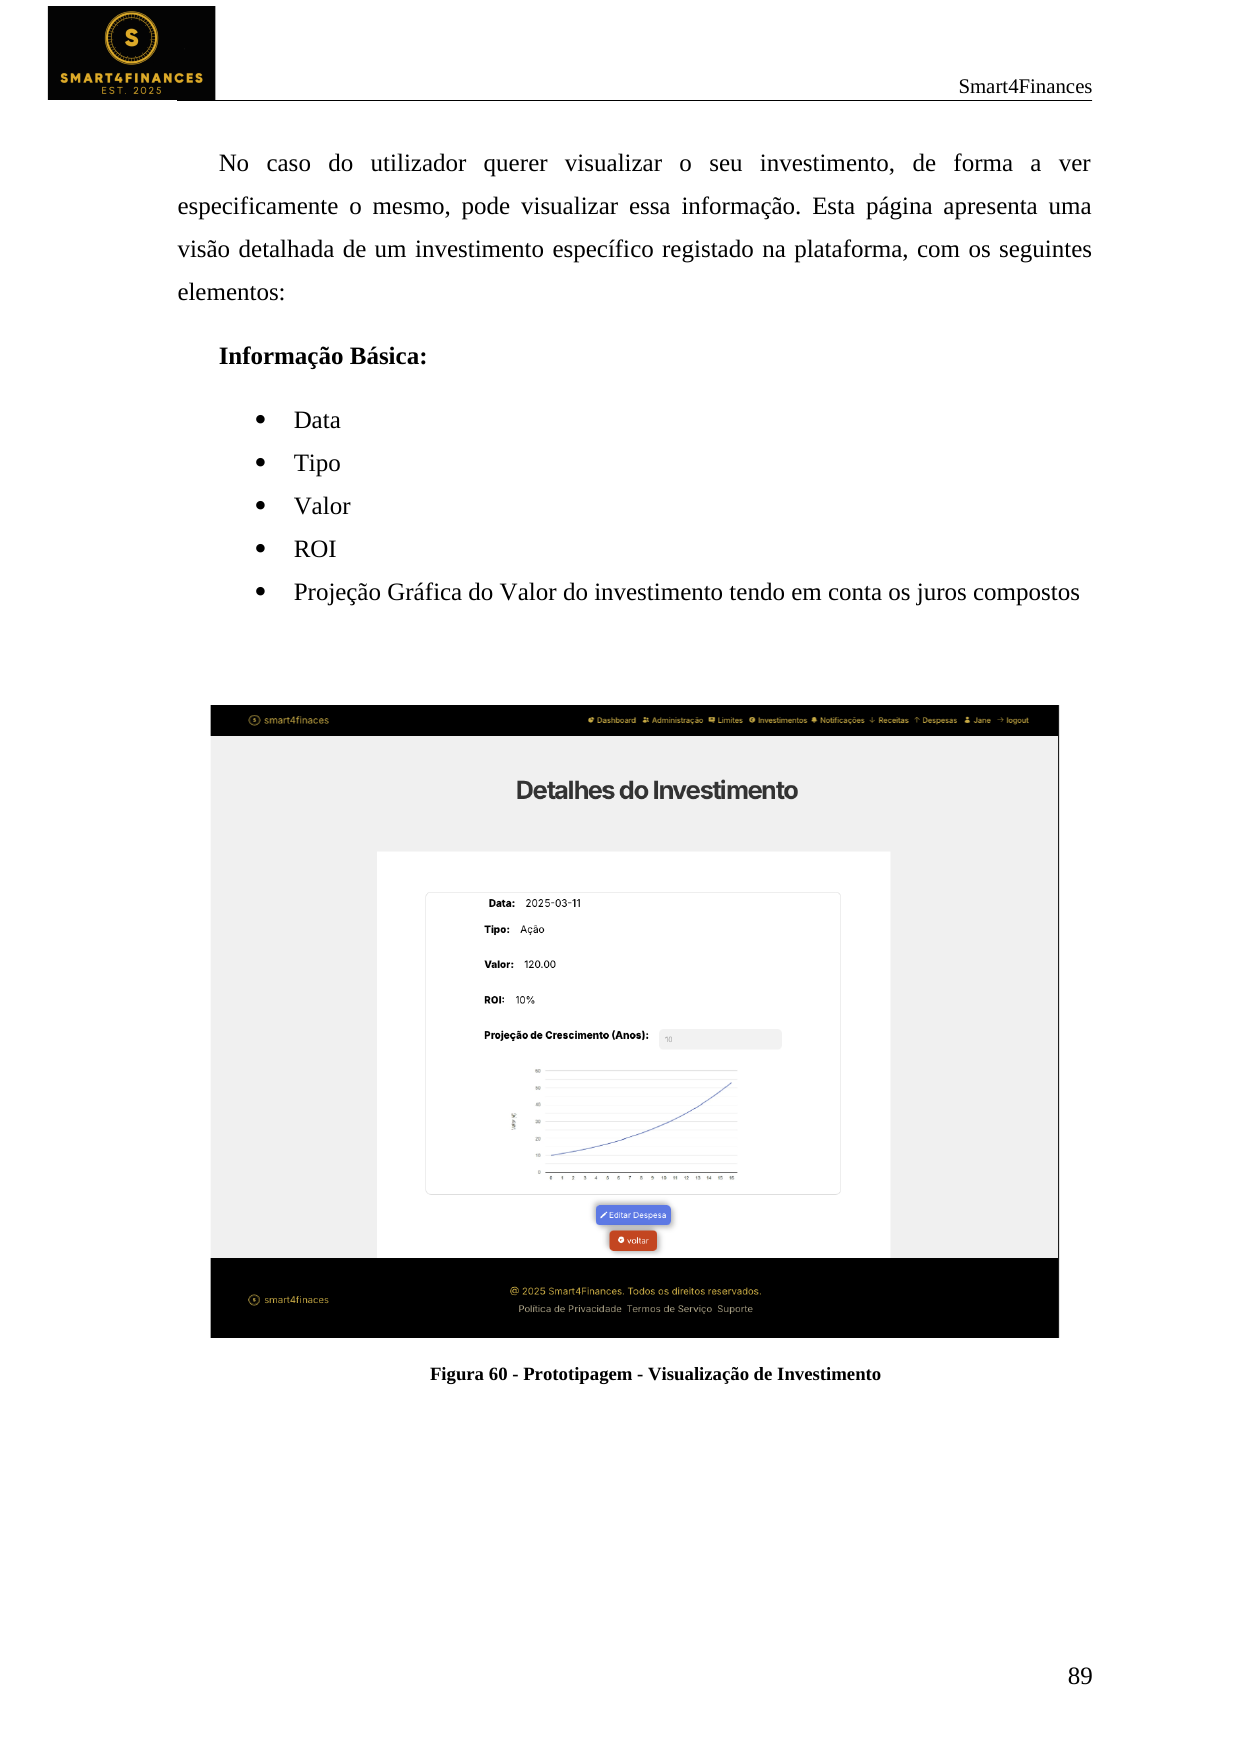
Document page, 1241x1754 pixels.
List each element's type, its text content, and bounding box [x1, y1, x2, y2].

picture [210, 705, 1060, 1338]
picture [47, 6, 216, 100]
list Projeção Gráfica do Valor do investimento tendo em conta os juros compostos [256, 577, 1092, 606]
list Valor [256, 491, 1092, 520]
list ROI [256, 534, 1092, 563]
list Data [256, 405, 1092, 434]
text No caso do utilizador querer visualizar o seu investimento, de forma a ver especificamente o mesmo, pode visualizar essa informação. Esta página apresenta uma visão detalhada de um investimento específico registado na plataforma, com os seguintes elementos: [177, 148, 1092, 306]
text Informação Básica: [177, 341, 1092, 370]
list Tipo [256, 448, 1092, 477]
